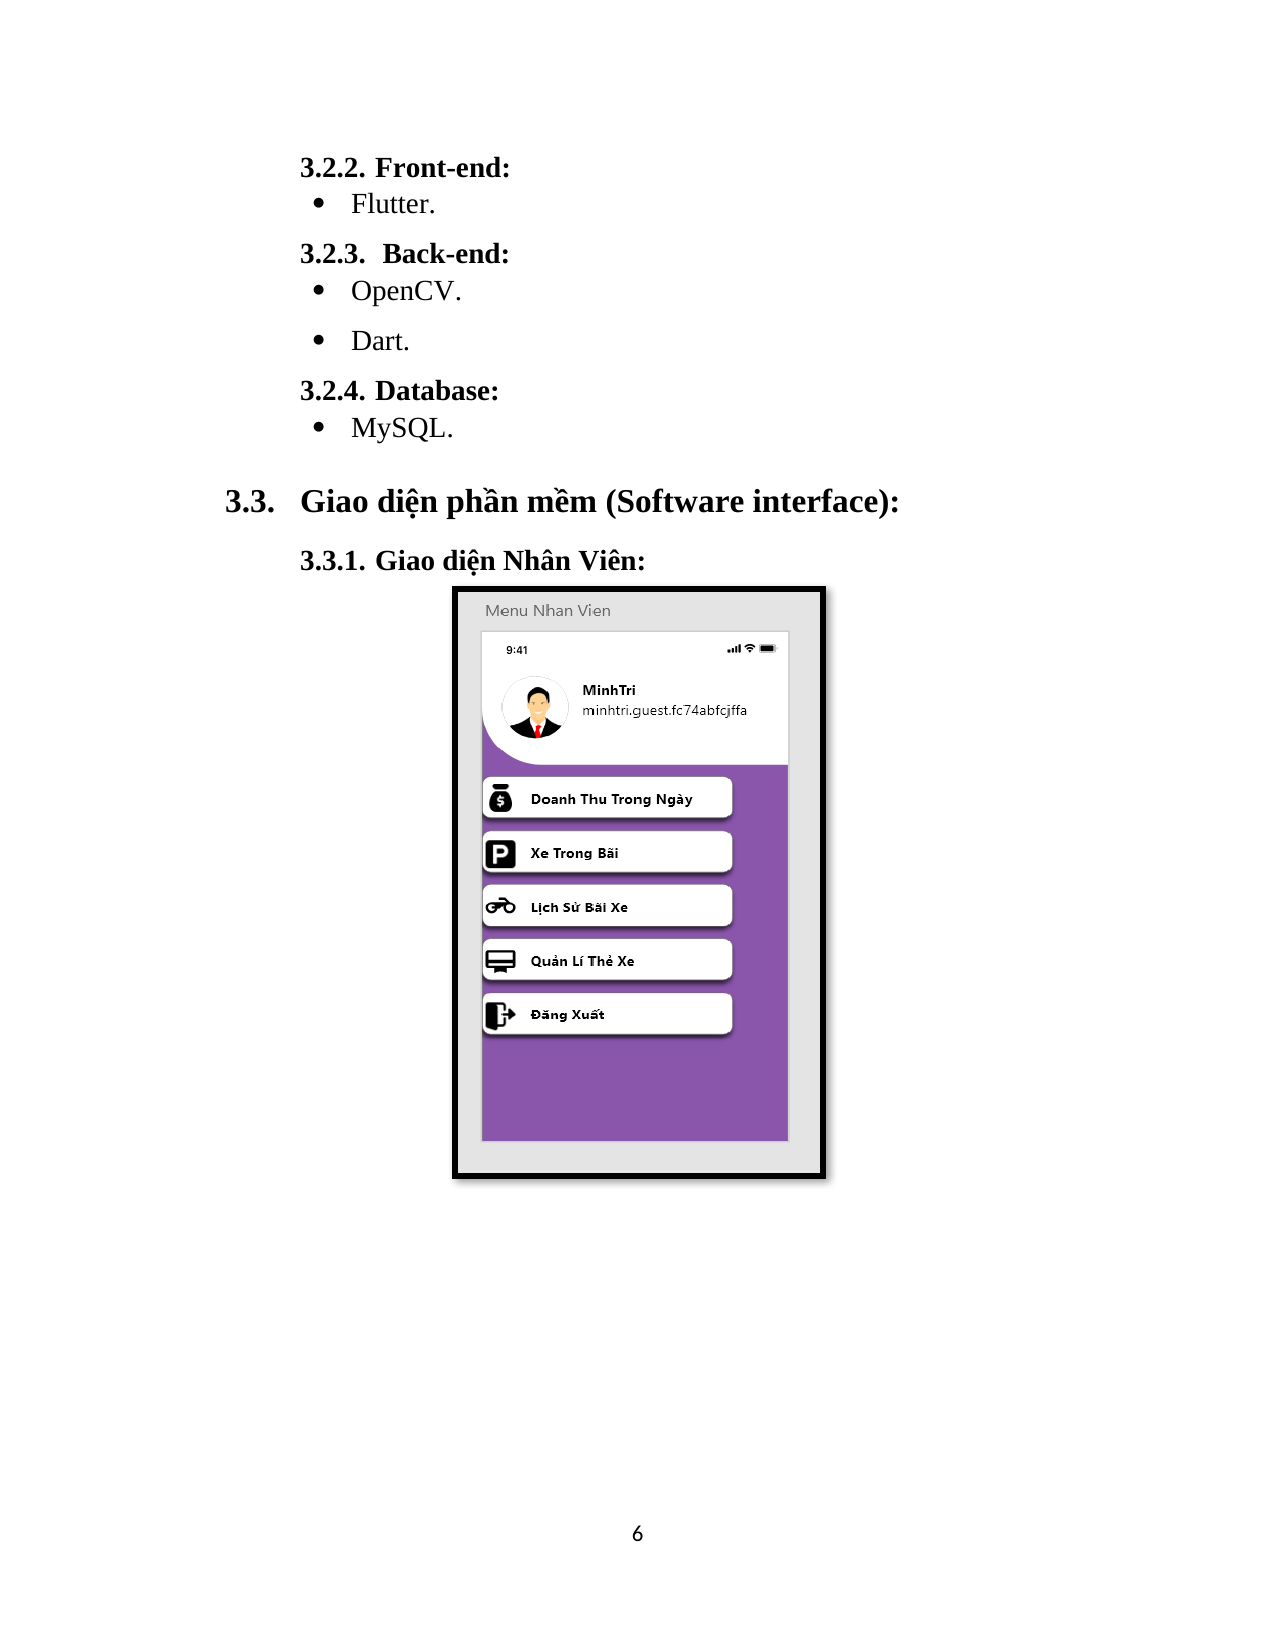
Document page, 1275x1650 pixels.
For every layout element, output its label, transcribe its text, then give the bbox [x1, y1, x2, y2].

list MySQL. [314, 410, 1125, 443]
list Database: [300, 373, 1125, 407]
list Back-end: [300, 237, 1125, 270]
list Front-end: [300, 150, 1125, 183]
picture [458, 592, 820, 1173]
list Dart. [314, 323, 1125, 357]
list Flutter. [314, 186, 1125, 220]
list OpenCV. [314, 273, 1125, 306]
list Giao diện Nhân Viên: [300, 543, 1125, 577]
text Giao diện phần mềm (Software interface): [225, 481, 1125, 519]
